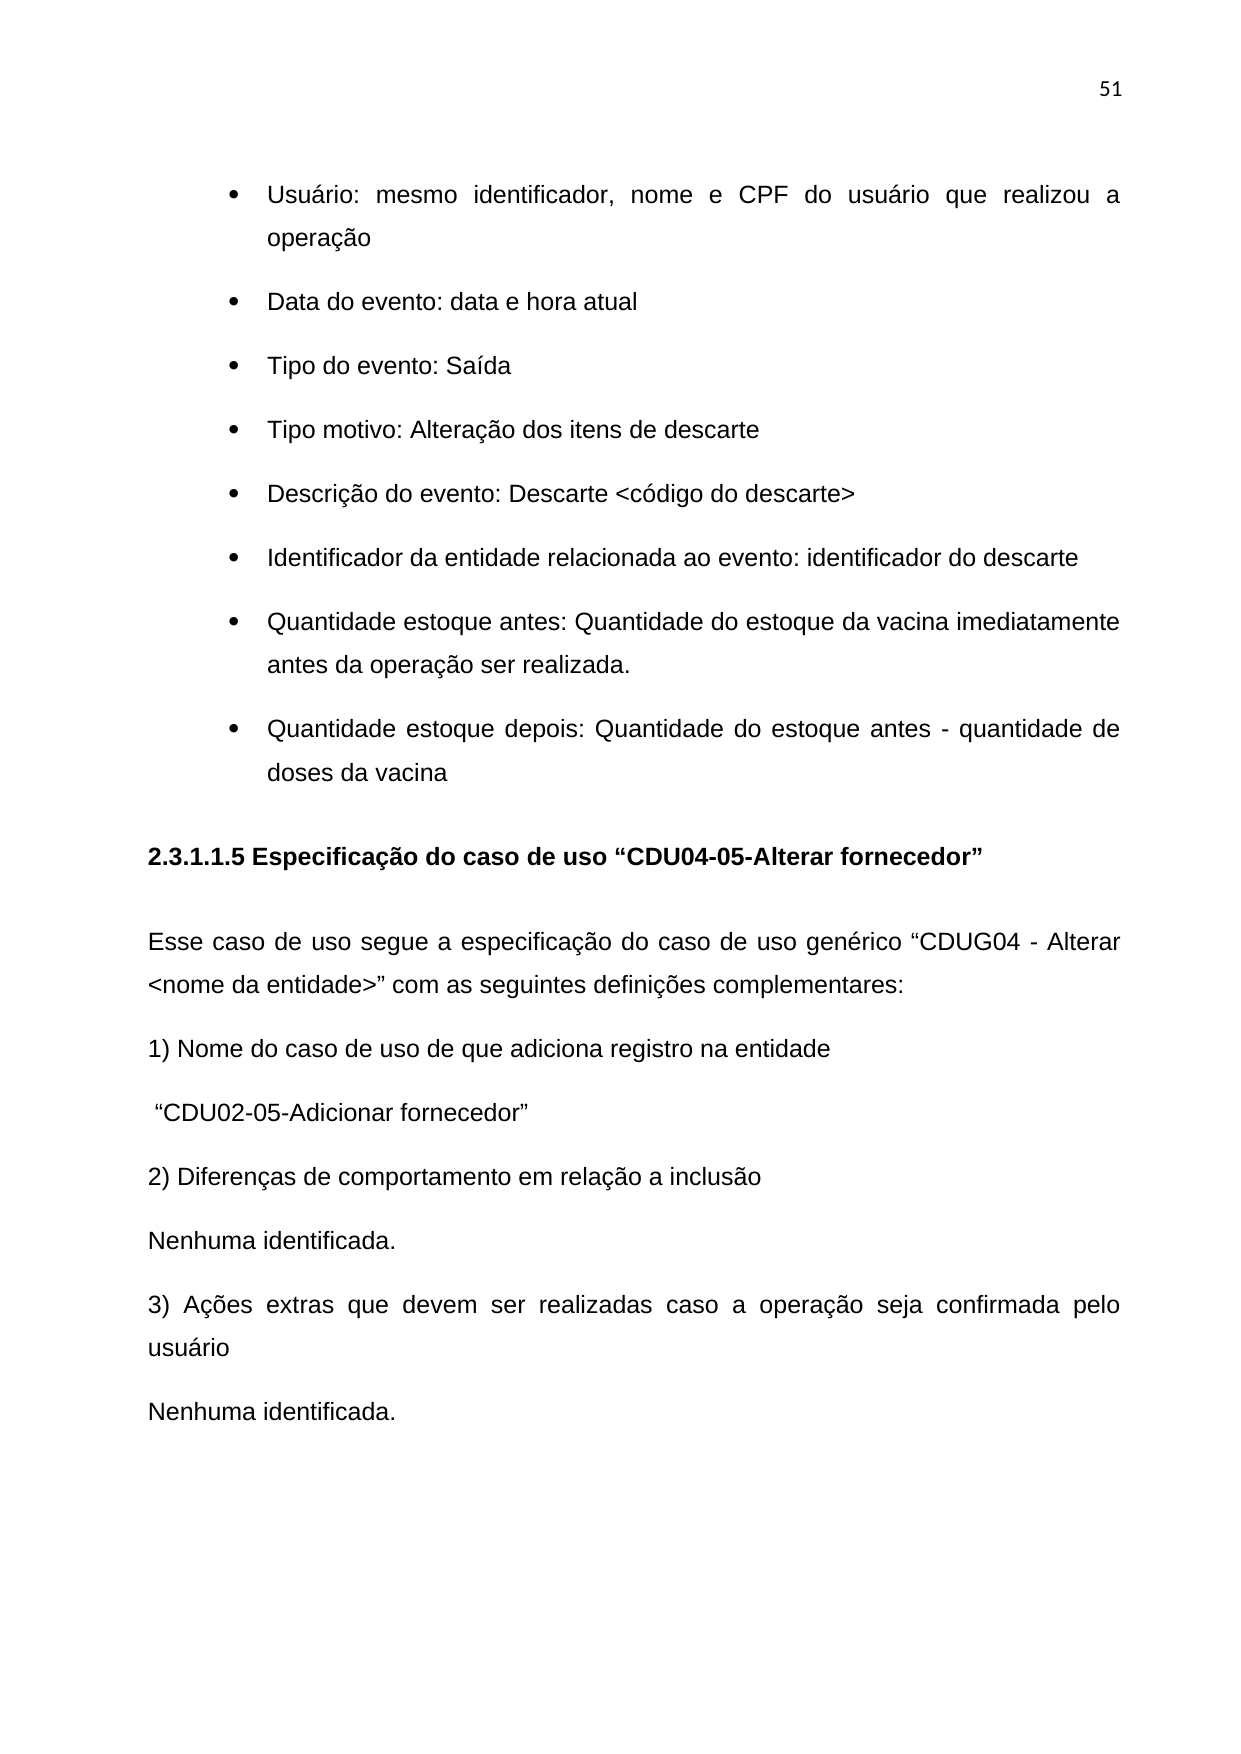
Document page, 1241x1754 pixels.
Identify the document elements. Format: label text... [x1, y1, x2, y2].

list Identificador da entidade relacionada ao evento: identificador do descarte [229, 543, 1122, 572]
text 1) Nome do caso de uso de que adiciona registro na entidade [148, 1034, 1122, 1063]
list Tipo motivo: Alteração dos itens de descarte [229, 415, 1122, 444]
text 2.3.1.1.5 Especificação do caso de uso “CDU04-05-Alterar fornecedor” [148, 842, 1122, 871]
text Nenhuma identificada. [148, 1397, 1122, 1426]
text Nenhuma identificada. [148, 1226, 1122, 1255]
text 2) Diferenças de comportamento em relação a inclusão [148, 1162, 1122, 1191]
list Tipo do evento: Saída [229, 351, 1122, 380]
list Usuário: mesmo identificador, nome e CPF do usuário que realizou a operação [229, 179, 1122, 252]
list Quantidade estoque depois: Quantidade do estoque antes - quantidade de doses da vacina [229, 714, 1122, 786]
text 3) Ações extras que devem ser realizadas caso a operação seja confirmada pelo usuário [148, 1290, 1122, 1362]
list Data do evento: data e hora atual [229, 287, 1122, 316]
list Descrição do evento: Descarte <código do descarte> [229, 479, 1122, 508]
text “CDU02-05-Adicionar fornecedor” [148, 1098, 1122, 1127]
list Quantidade estoque antes: Quantidade do estoque da vacina imediatamente antes da operação ser realizada. [229, 607, 1122, 679]
text Esse caso de uso segue a especificação do caso de uso genérico “CDUG04 - Alterar <nome da entidade>” com as seguintes definições complementares: [148, 927, 1122, 999]
